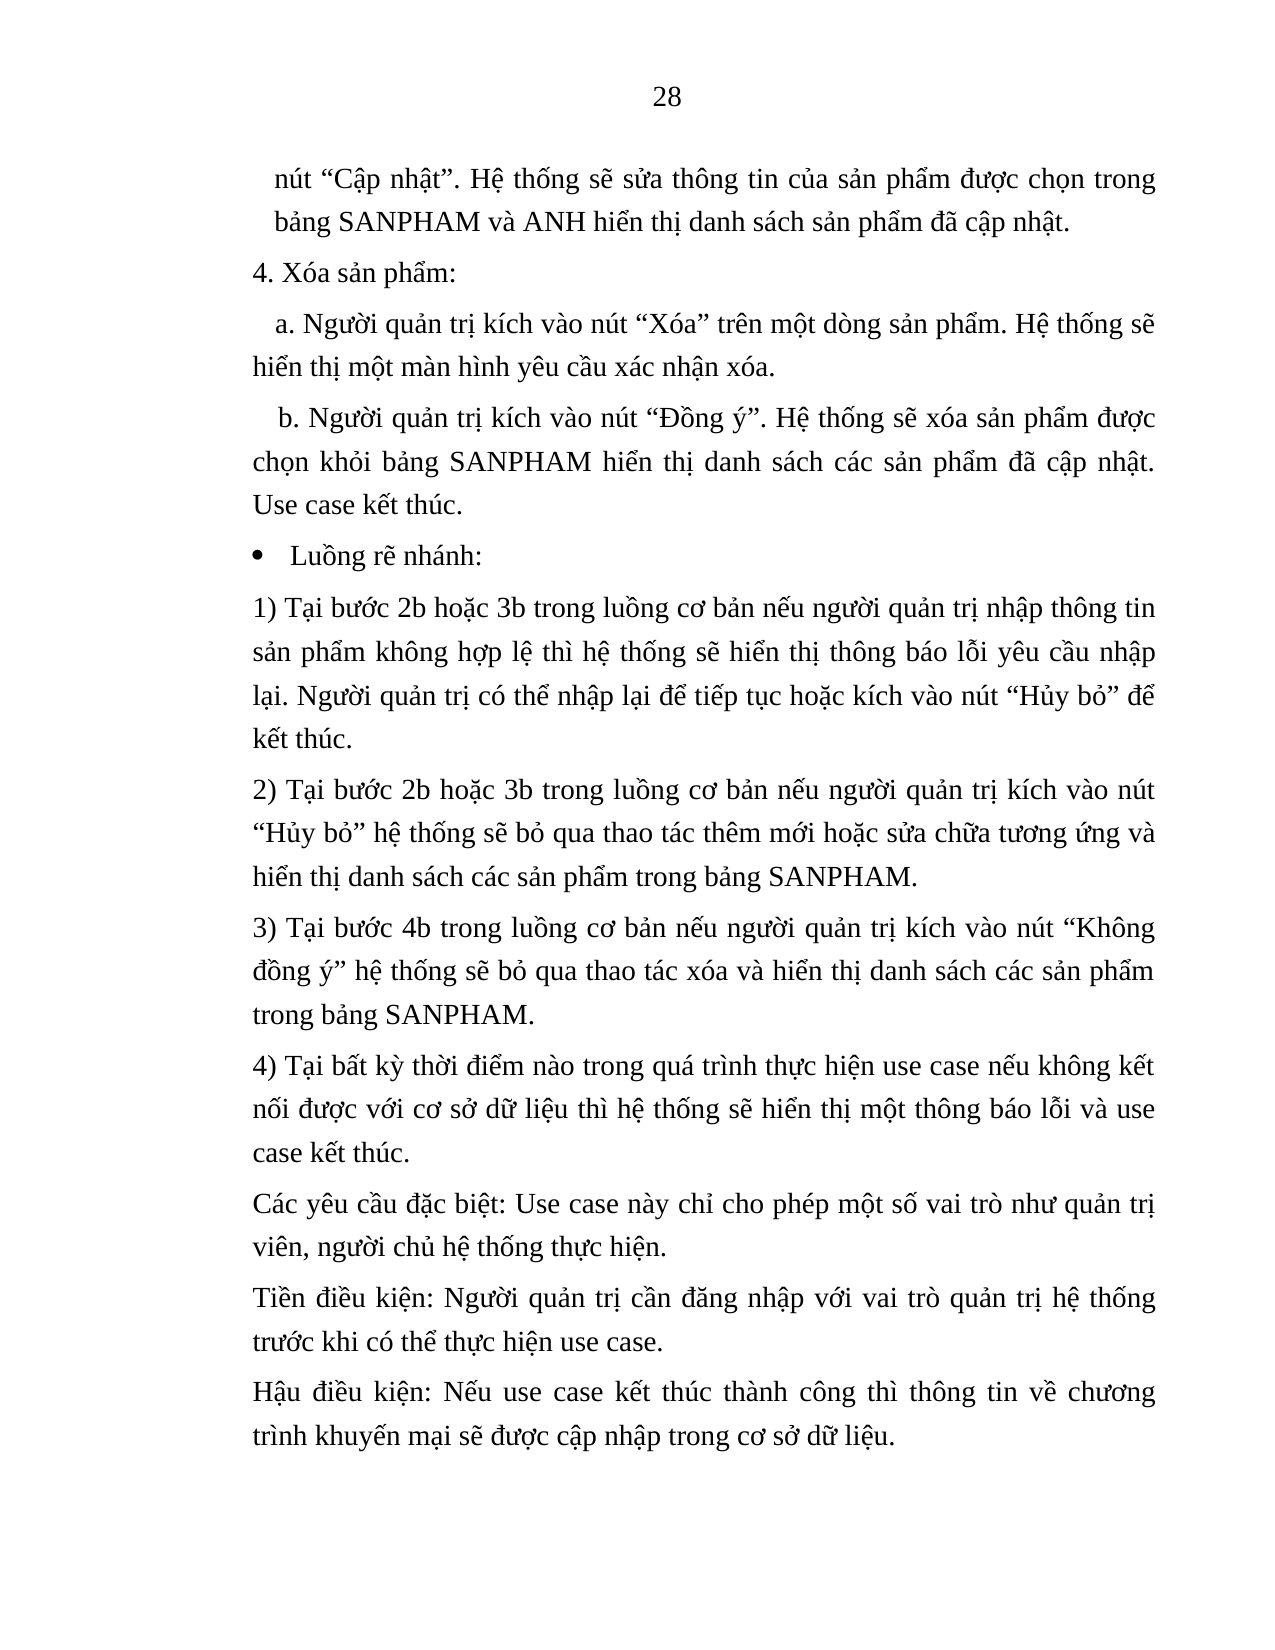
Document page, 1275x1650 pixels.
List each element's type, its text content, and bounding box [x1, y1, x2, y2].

text Tiền điều kiện: Người quản trị cần đăng nhập với vai trò quản trị hệ thống trước khi có thể thực hiện use case. [252, 1280, 1157, 1357]
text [274, 161, 1157, 238]
text a. Người quản trị kích vào nút “Xóa” trên một dòng sản phẩm. Hệ thống sẽ hiển thị một màn hình yêu cầu xác nhận xóa. [252, 306, 1157, 383]
text b. Người quản trị kích vào nút “Đồng ý”. Hệ thống sẽ xóa sản phẩm được chọn khỏi bảng SANPHAM hiển thị danh sách các sản phẩm đã cập nhật. Use case kết thúc. [252, 400, 1157, 521]
text Hậu điều kiện: Nếu use case kết thúc thành công thì thông tin về chương trình khuyến mại sẽ được cập nhập trong cơ sở dữ liệu. [252, 1374, 1157, 1452]
text 2) Tại bước 2b hoặc 3b trong luồng cơ bản nếu người quản trị kích vào nút “Hủy bỏ” hệ thống sẽ bỏ qua thao tác thêm mới hoặc sửa chữa tương ứng và hiển thị danh sách các sản phẩm trong bảng SANPHAM. [252, 772, 1157, 893]
text 4) Tại bất kỳ thời điểm nào trong quá trình thực hiện use case nếu không kết nối được với cơ sở dữ liệu thì hệ thống sẽ hiển thị một thông báo lỗi và use case kết thúc. [252, 1048, 1157, 1168]
text 3) Tại bước 4b trong luồng cơ bản nếu người quản trị kích vào nút “Không đồng ý” hệ thống sẽ bỏ qua thao tác xóa và hiển thị danh sách các sản phẩm trong bảng SANPHAM. [252, 910, 1157, 1031]
list Luồng rẽ nhánh: [252, 538, 1157, 572]
text Các yêu cầu đặc biệt: Use case này chỉ cho phép một số vai trò như quản trị viên, người chủ hệ thống thực hiện. [252, 1186, 1157, 1263]
text 4. Xóa sản phẩm: [177, 255, 1157, 289]
text 1) Tại bước 2b hoặc 3b trong luồng cơ bản nếu người quản trị nhập thông tin sản phẩm không hợp lệ thì hệ thống sẽ hiển thị thông báo lỗi yêu cầu nhập lại. Người quản trị có thể nhập lại để tiếp tục hoặc kích vào nút “Hủy bỏ” để kết thúc. [252, 591, 1157, 755]
